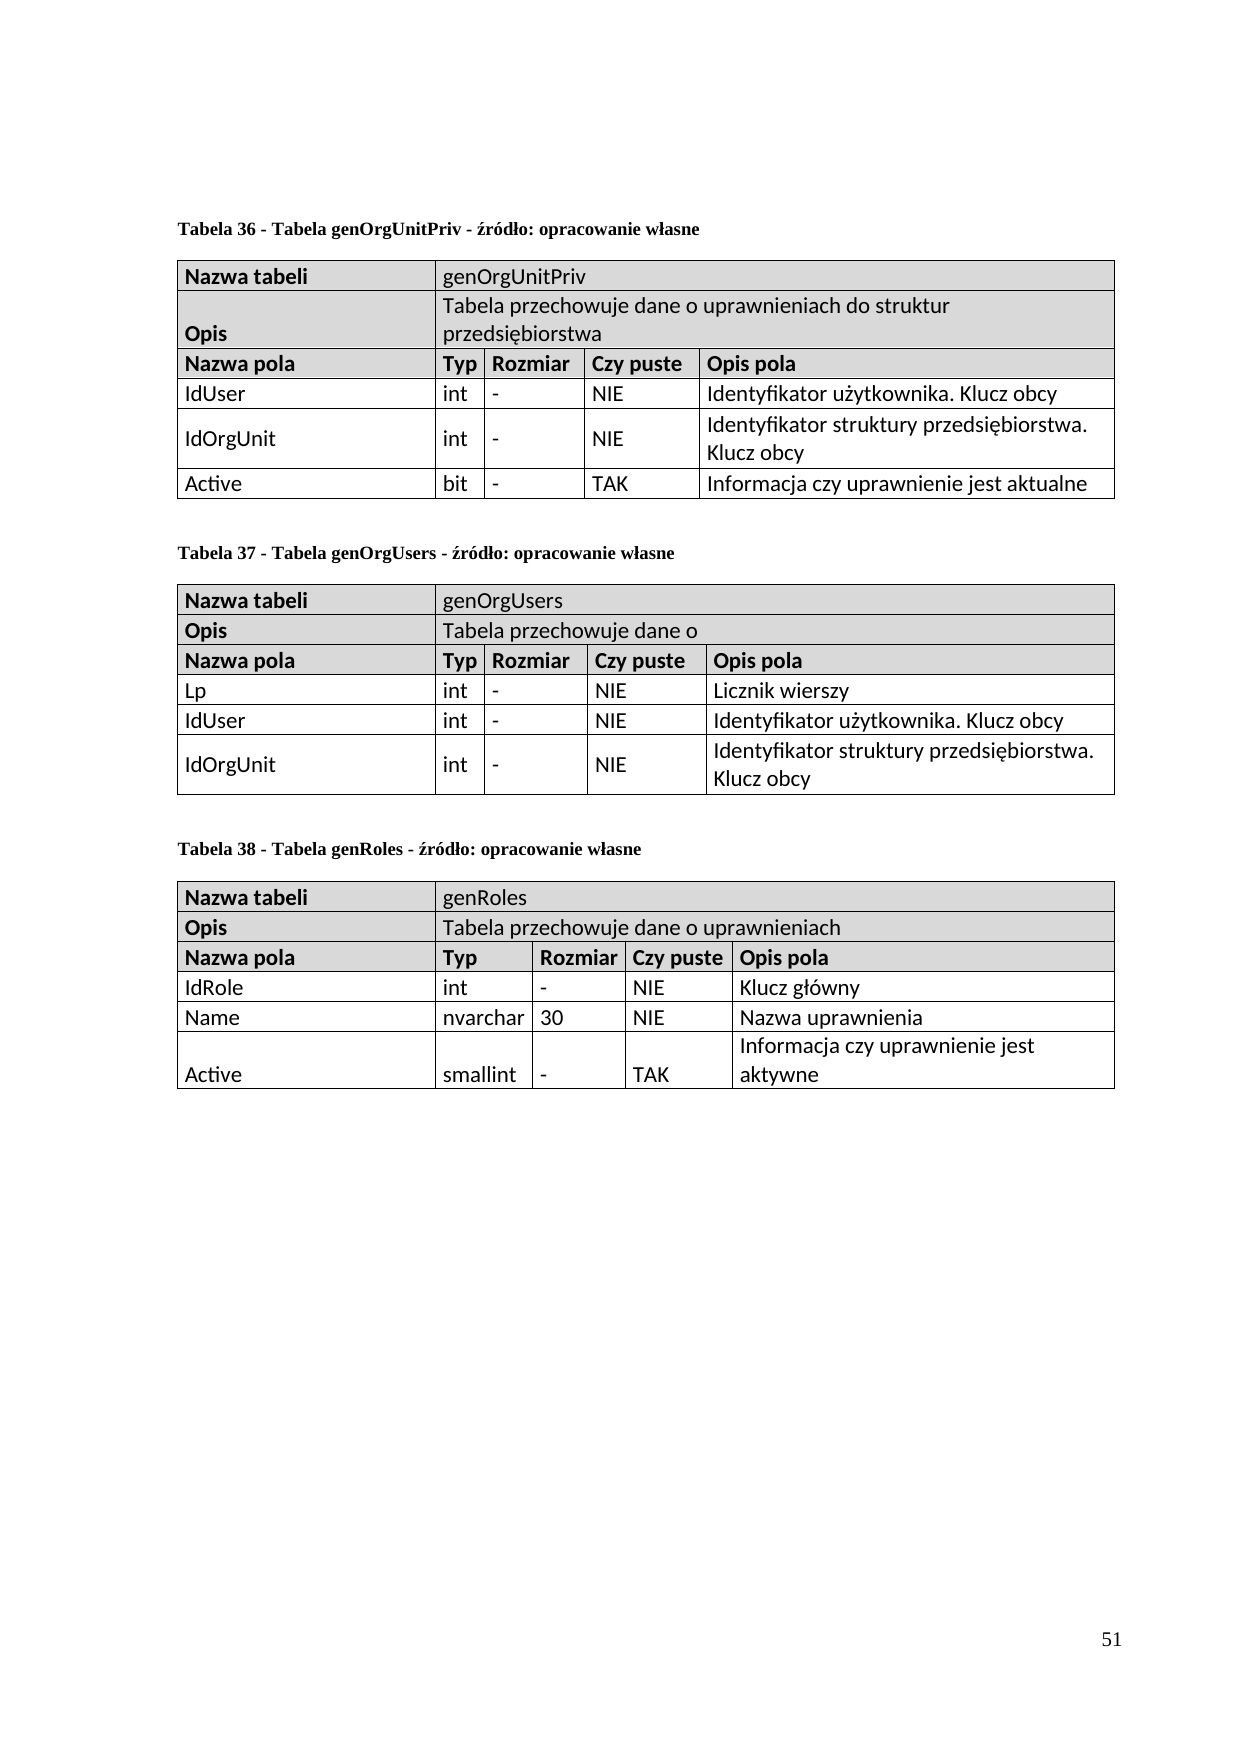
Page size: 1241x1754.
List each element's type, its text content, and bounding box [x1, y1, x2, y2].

table_cell Nazwa pola [178, 645, 435, 674]
table_cell Opis pola [707, 645, 1114, 674]
table_cell IdOrgUnit [178, 409, 435, 467]
table_cell Rozmiar [485, 645, 587, 674]
table_cell int [436, 705, 484, 734]
table_cell int [436, 735, 484, 794]
text Tabela 36 - Tabela genOrgUnitPriv - źródło: opracowanie własne [177, 218, 1122, 239]
table_cell - [485, 379, 584, 407]
table_cell smallint [436, 1032, 532, 1088]
table_cell - [485, 469, 584, 497]
text Tabela 38 - Tabela genRoles - źródło: opracowanie własne [177, 838, 1122, 860]
table_cell Identyfikator użytkownika. Klucz obcy [707, 705, 1114, 734]
table_cell IdOrgUnit [178, 735, 435, 794]
table_cell Identyfikator struktury przedsiębiorstwa. Klucz obcy [700, 409, 1114, 467]
table_cell bit [436, 469, 484, 497]
table_cell Lp [178, 675, 435, 704]
table_cell Nazwa uprawnienia [733, 1002, 1114, 1031]
table_cell Informacja czy uprawnienie jest aktywne [733, 1032, 1114, 1088]
table_cell NIE [588, 705, 706, 734]
table_cell Klucz główny [733, 972, 1114, 1001]
table_cell Tabela przechowuje dane o [436, 615, 1114, 644]
table_cell Czy puste [588, 645, 706, 674]
table_cell Tabela przechowuje dane o uprawnieniach do struktur przedsiębiorstwa [436, 291, 1114, 347]
table_cell Opis [178, 615, 435, 644]
table_cell - [533, 972, 625, 1001]
table_cell Licznik wierszy [707, 675, 1114, 704]
table_cell Opis [178, 291, 435, 347]
table_cell Opis pola [700, 349, 1114, 377]
table_cell Name [178, 1002, 435, 1031]
table_cell Identyfikator struktury przedsiębiorstwa. Klucz obcy [707, 735, 1114, 794]
table_cell NIE [585, 409, 699, 467]
table_header genOrgUsers [436, 585, 1114, 614]
table_header Nazwa tabeli [178, 585, 435, 614]
table_cell Nazwa pola [178, 349, 435, 377]
table_cell int [436, 409, 484, 467]
table_cell Identyfikator użytkownika. Klucz obcy [700, 379, 1114, 407]
table_cell Czy puste [626, 942, 732, 971]
table_cell 30 [533, 1002, 625, 1031]
table_cell NIE [585, 379, 699, 407]
table_cell IdUser [178, 379, 435, 407]
table_cell Active [178, 1032, 435, 1088]
table_header Nazwa tabeli [178, 882, 435, 911]
table_cell - [533, 1032, 625, 1088]
table_cell IdRole [178, 972, 435, 1001]
table_cell NIE [588, 675, 706, 704]
table_cell int [436, 972, 532, 1001]
table_cell Typ [436, 349, 484, 377]
table_cell TAK [585, 469, 699, 497]
table_cell Opis pola [733, 942, 1114, 971]
table_cell Tabela przechowuje dane o uprawnieniach [436, 912, 1114, 941]
table_cell Typ [436, 645, 484, 674]
table_cell Opis [178, 912, 435, 941]
table_cell - [485, 409, 584, 467]
table_cell NIE [626, 972, 732, 1001]
table_header genOrgUnitPriv [436, 261, 1114, 290]
table_cell Czy puste [585, 349, 699, 377]
table_cell nvarchar [436, 1002, 532, 1031]
table_cell - [485, 675, 587, 704]
table_header genRoles [436, 882, 1114, 911]
table_cell TAK [626, 1032, 732, 1088]
table_cell Active [178, 469, 435, 497]
table_cell - [485, 735, 587, 794]
table_cell int [436, 379, 484, 407]
table_cell NIE [588, 735, 706, 794]
table_cell - [485, 705, 587, 734]
text Tabela 37 - Tabela genOrgUsers - źródło: opracowanie własne [177, 542, 1122, 563]
table_cell int [436, 675, 484, 704]
table_cell Rozmiar [533, 942, 625, 971]
table_cell Informacja czy uprawnienie jest aktualne [700, 469, 1114, 497]
table_cell Nazwa pola [178, 942, 435, 971]
table_cell IdUser [178, 705, 435, 734]
table_cell NIE [626, 1002, 732, 1031]
table_cell Typ [436, 942, 532, 971]
table_header Nazwa tabeli [178, 261, 435, 290]
table_cell Rozmiar [485, 349, 584, 377]
